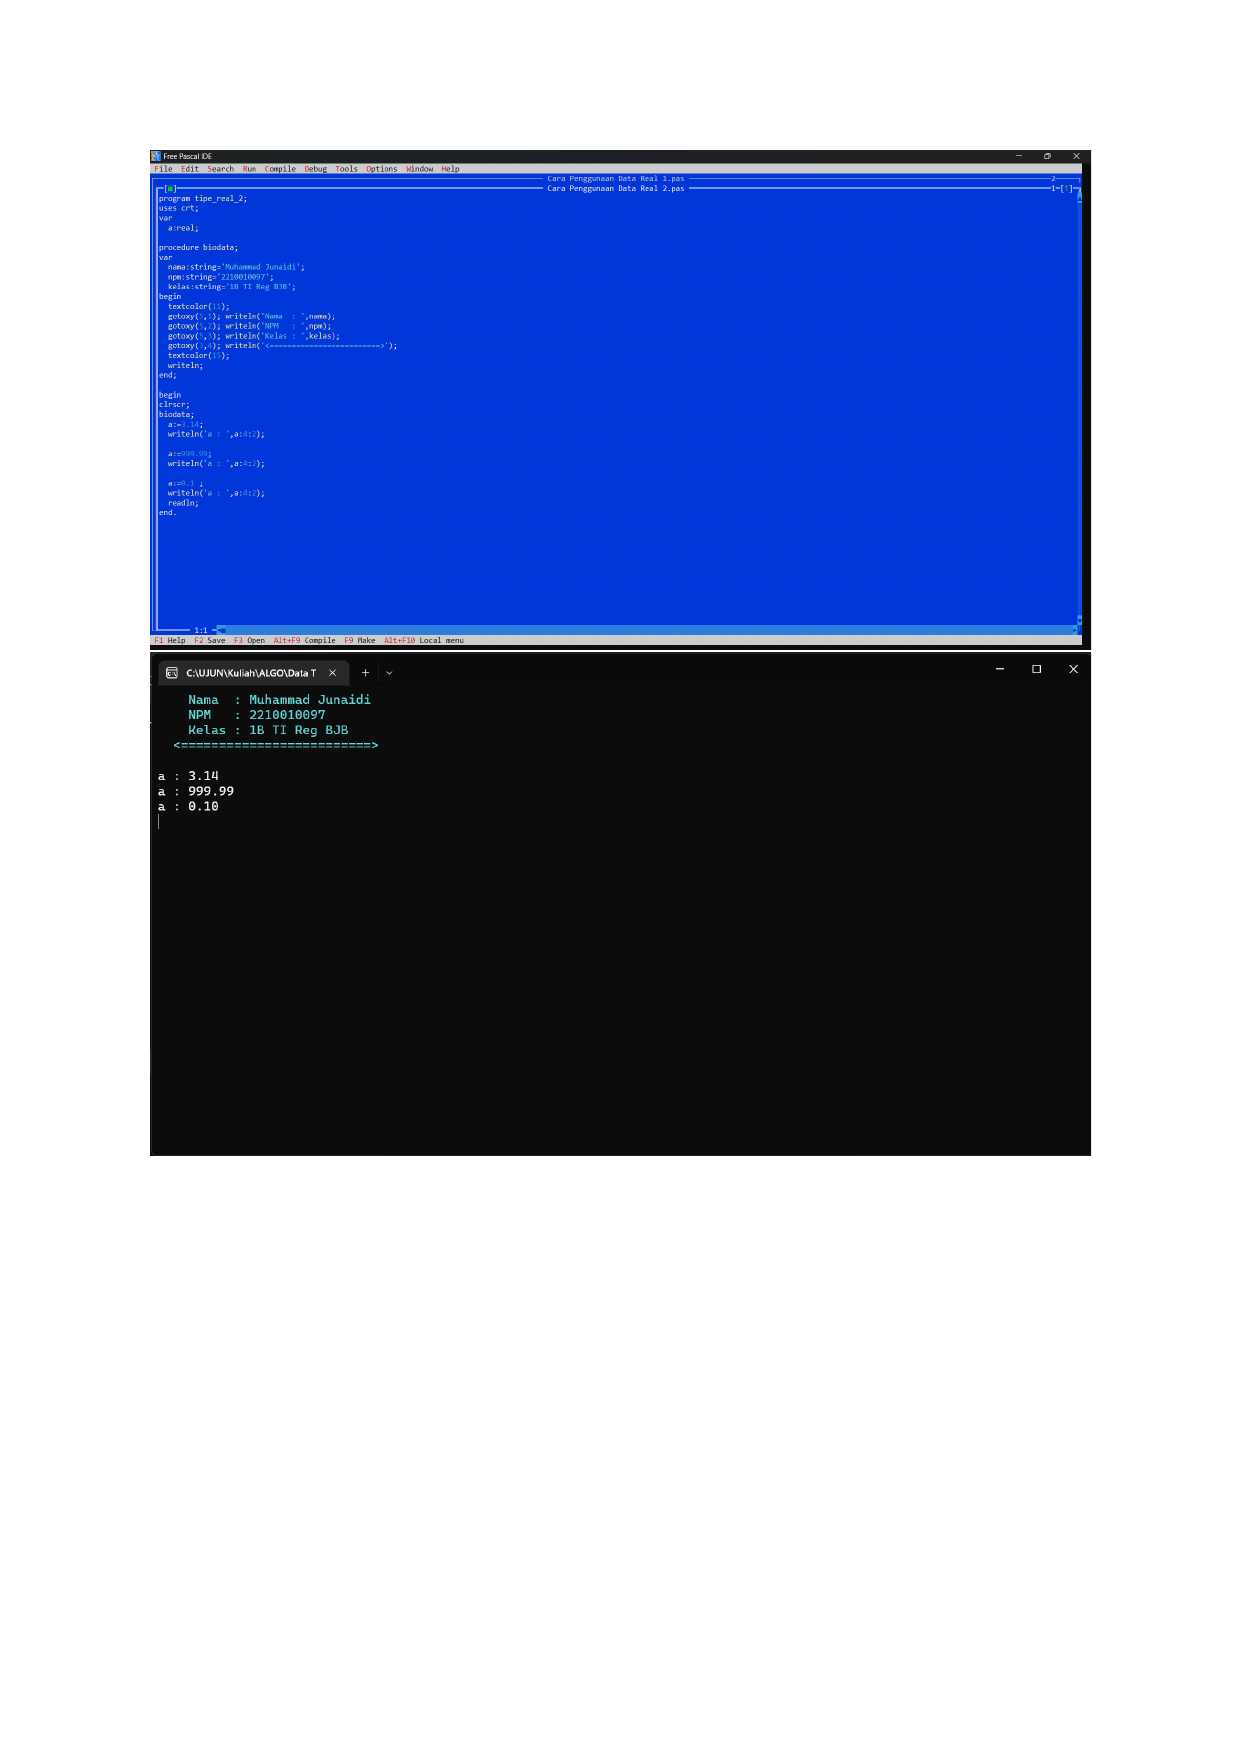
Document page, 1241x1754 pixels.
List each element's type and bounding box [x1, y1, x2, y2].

picture [150, 652, 1092, 1156]
picture [150, 150, 1092, 650]
